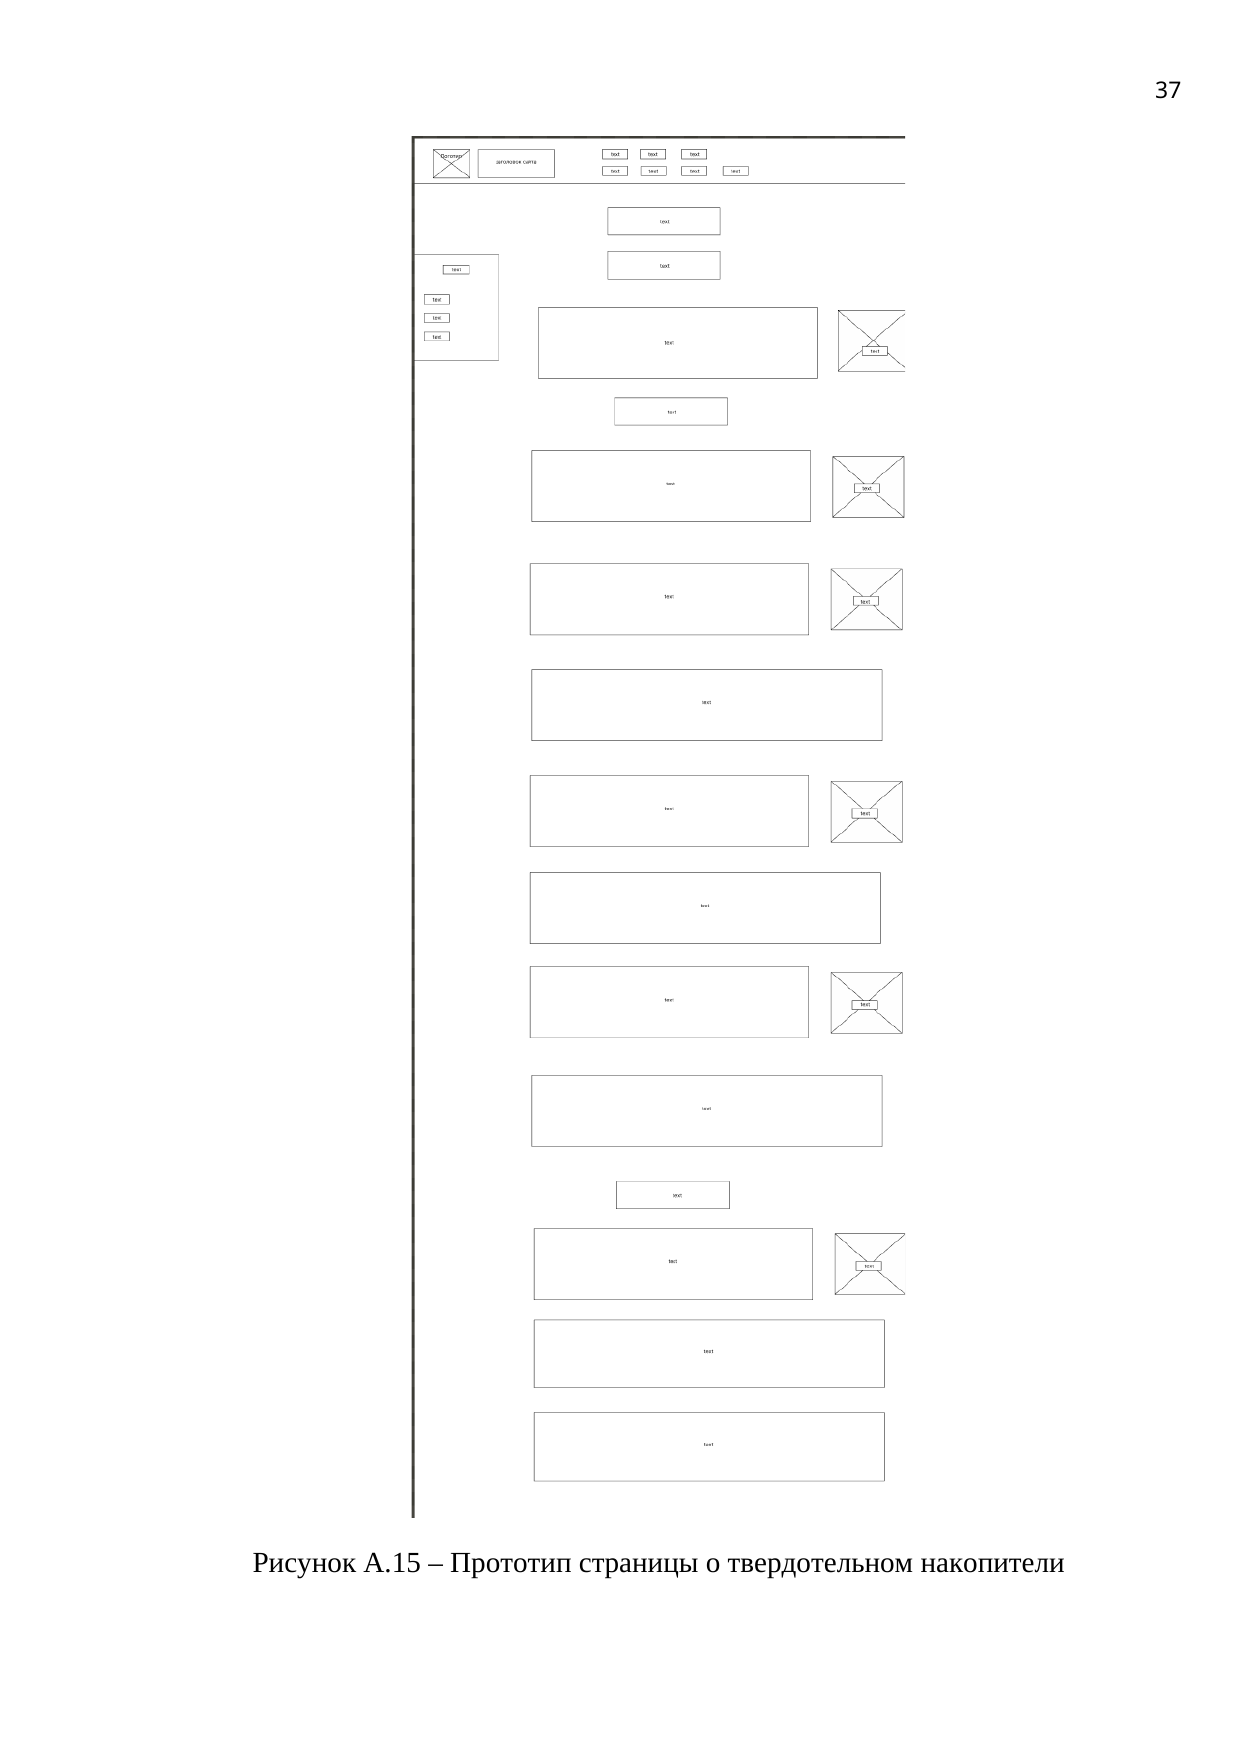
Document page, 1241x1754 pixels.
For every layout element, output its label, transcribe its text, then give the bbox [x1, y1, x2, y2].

text Рисунок А.15 – Прототип страницы о твердотельном накопители [136, 1545, 1181, 1578]
picture [411, 136, 906, 1518]
